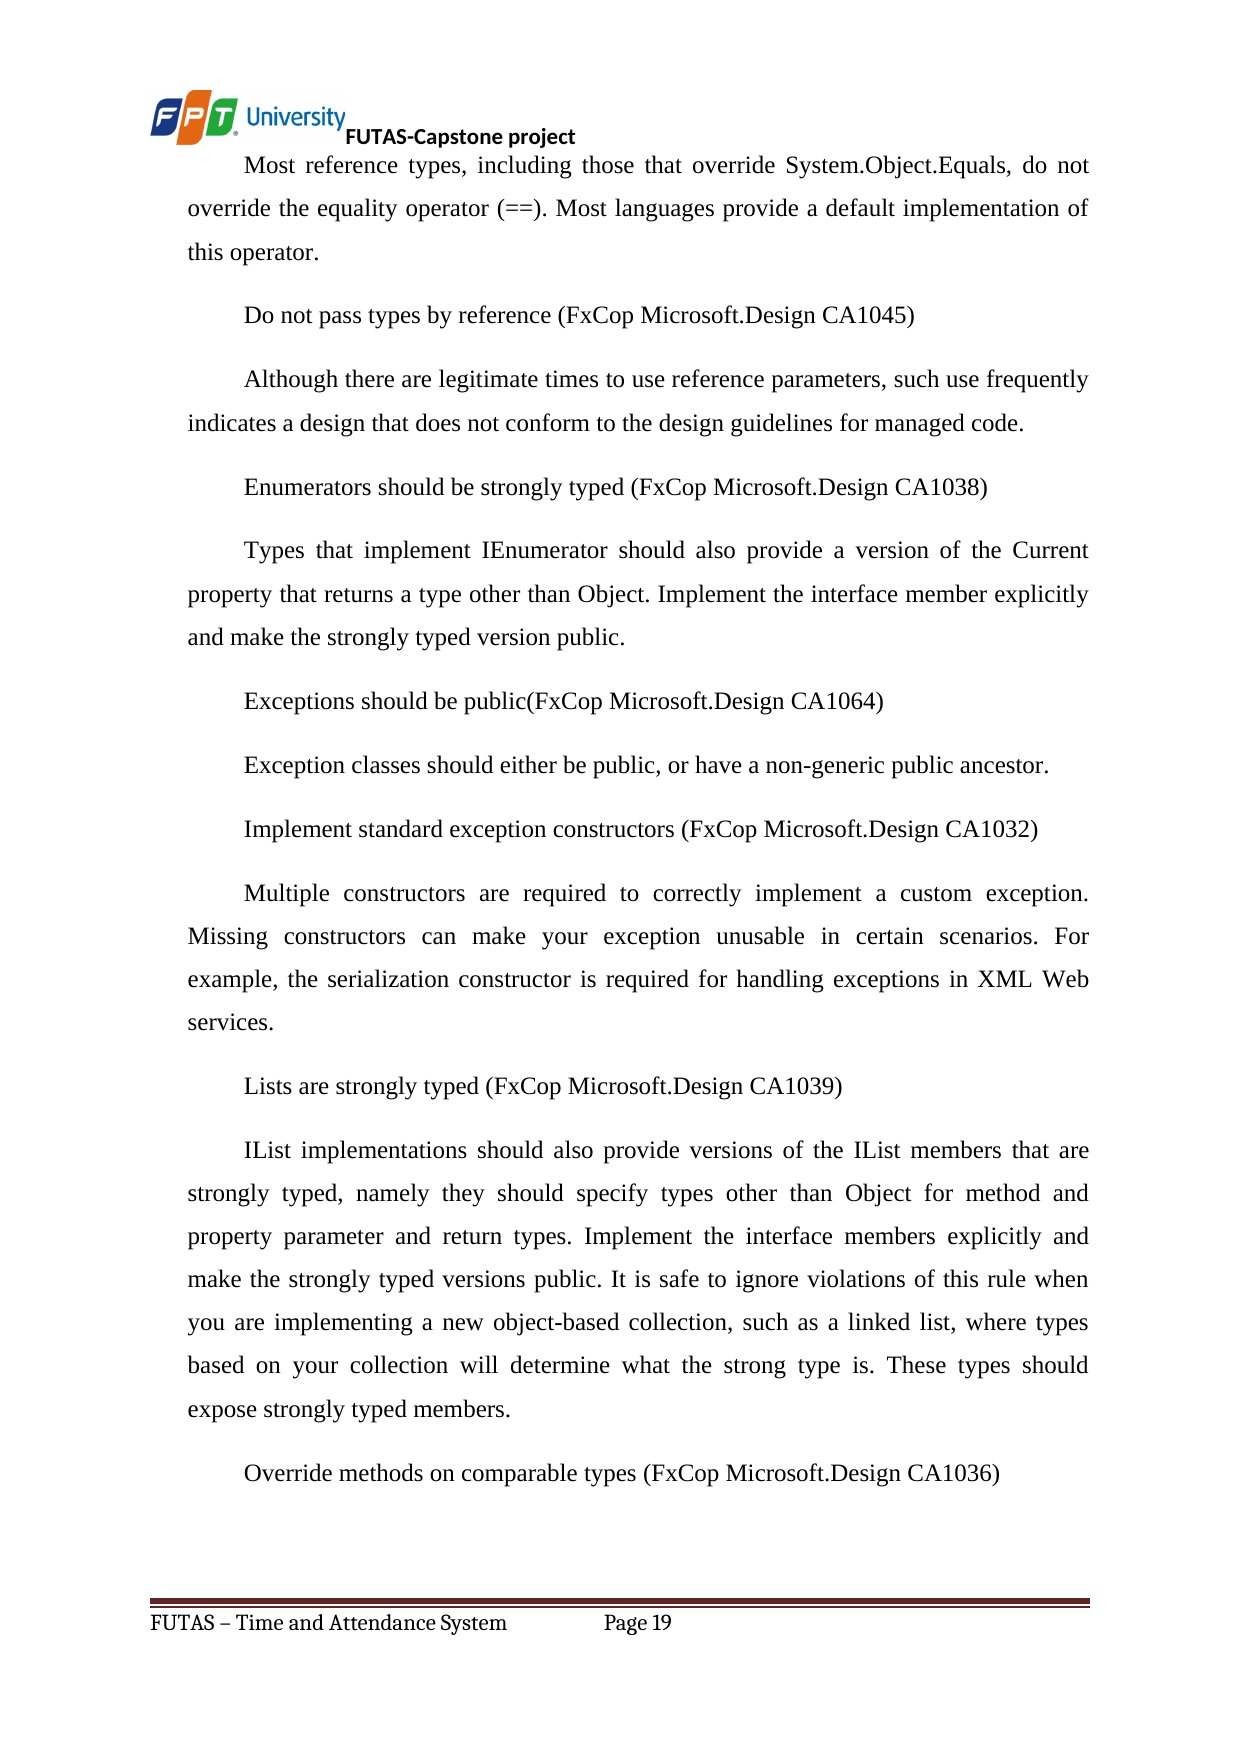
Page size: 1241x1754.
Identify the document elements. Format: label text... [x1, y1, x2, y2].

text Exception classes should either be public, or have a non-generic public ancestor. [187, 750, 1090, 778]
text Implement standard exception constructors (FxCop Microsoft.Design CA1032) [187, 814, 1090, 842]
text Most reference types, including those that override System.Object.Equals, do not override the equality operator (==). Most languages provide a default implementation of this operator. [187, 150, 1090, 265]
text Do not pass types by reference (FxCop Microsoft.Design CA1045) [187, 301, 1090, 329]
text Although there are legitimate times to use reference parameters, such use frequently indicates a design that does not conform to the design guidelines for managed code. [187, 364, 1090, 436]
text Lists are strongly typed (FxCop Microsoft.Design CA1039) [187, 1071, 1090, 1100]
text Enumerators should be strongly typed (FxCop Microsoft.Design CA1038) [187, 472, 1090, 500]
text Multiple constructors are required to correctly implement a custom exception. Missing constructors can make your exception unusable in certain scenarios. For example, the serialization constructor is required for handling exceptions in XML Web services. [187, 878, 1090, 1036]
text Exceptions should be public(FxCop Microsoft.Design CA1064) [187, 686, 1090, 714]
text Override methods on comparable types (FxCop Microsoft.Design CA1036) [187, 1458, 1090, 1486]
picture [150, 90, 346, 145]
text IList implementations should also provide versions of the IList members that are strongly typed, namely they should specify types other than Object for method and property parameter and return types. Implement the interface members explicitly and make the strongly typed versions public. It is safe to ignore violations of this rule when you are implementing a new object-based collection, such as a linked list, where types based on your collection will determine what the strong type is. These types should expose strongly typed members. [187, 1135, 1090, 1422]
text Types that implement IEnumerator should also provide a version of the Current property that returns a type other than Object. Implement the interface member explicitly and make the strongly typed version public. [187, 536, 1090, 651]
